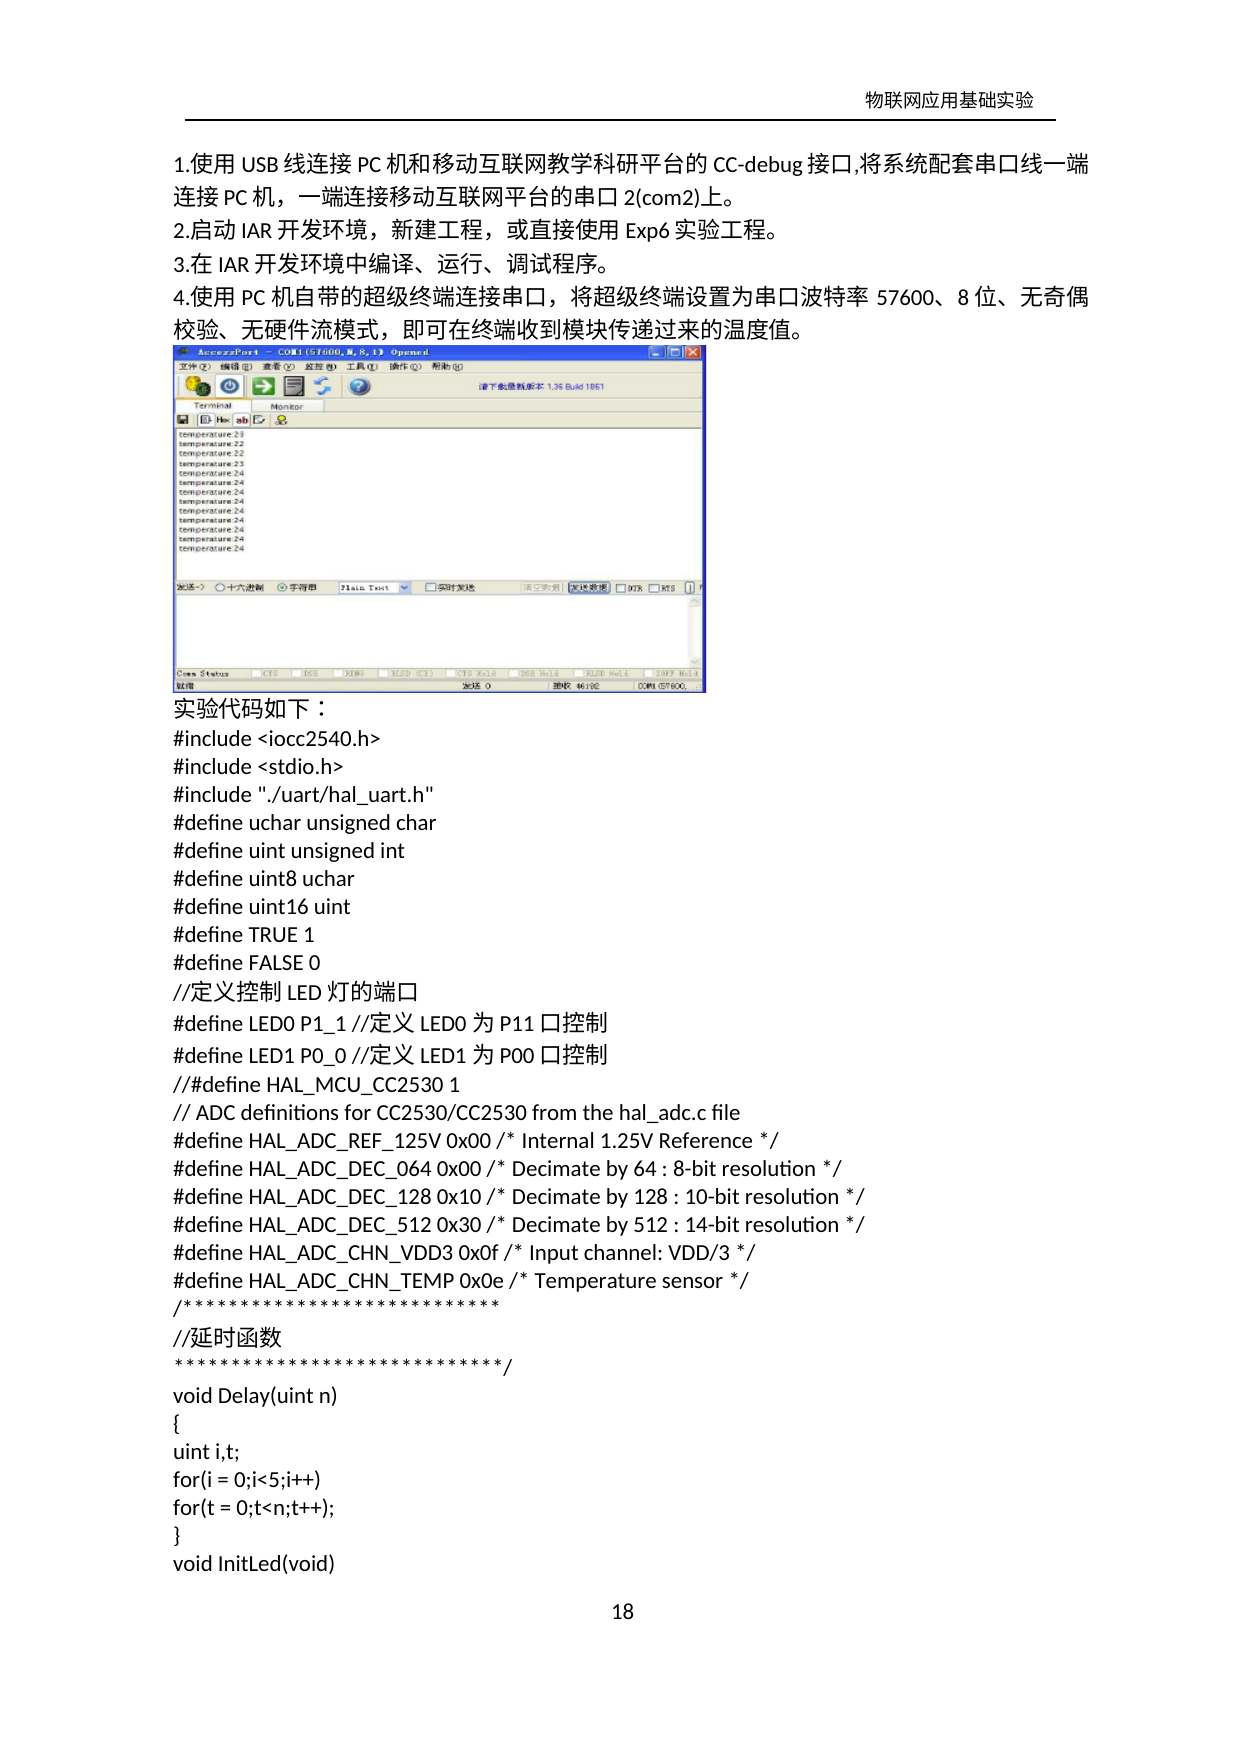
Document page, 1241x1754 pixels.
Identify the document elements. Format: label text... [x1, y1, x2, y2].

text 1.使用USB线连接PC机和移动互联网教学科研平台的CC-debug接口,将系统配套串口线一端连接PC机，一端连接移动互联网平台的串口2(com2)上。 [173, 146, 1090, 212]
text #define HAL_ADC_DEC_128 0x10 /* Decimate by 128 : 10-bit resolution */ [173, 1182, 1090, 1210]
text void InitLed(void) [173, 1549, 1090, 1577]
text 3.在IAR开发环境中编译、运行、调试程序。 [173, 246, 1090, 279]
text #include <stdio.h> [173, 752, 1090, 780]
text #define TRUE 1 [173, 920, 1090, 948]
text //#define HAL_MCU_CC2530 1 [173, 1070, 1090, 1098]
text void Delay(uint n) [173, 1381, 1090, 1409]
text #define LED1 P0_0 //定义LED1 为P00 口控制 [173, 1039, 1090, 1070]
text *****************************/ [173, 1353, 1090, 1381]
text #define FALSE 0 [173, 948, 1090, 976]
text //延时函数 [173, 1322, 1090, 1353]
text 4.使用PC 机自带的超级终端连接串口，将超级终端设置为串口波特率57600、8 位、无奇偶校验、无硬件流模式，即可在终端收到模块传递过来的温度值。 [173, 279, 1090, 345]
text #define HAL_ADC_REF_125V 0x00 /* Internal 1.25V Reference */ [173, 1126, 1090, 1154]
text 实验代码如下： [173, 693, 1090, 724]
picture [172, 345, 710, 693]
text #define uchar unsigned char [173, 808, 1090, 836]
text for(t = 0;t<n;t++); [173, 1493, 1090, 1521]
text #include "./uart/hal_uart.h" [173, 780, 1090, 808]
text 2.启动IAR开发环境，新建工程，或直接使用Exp6实验工程。 [173, 212, 1090, 246]
text #define uint unsigned int [173, 836, 1090, 864]
text // ADC definitions for CC2530/CC2530 from the hal_adc.c file [173, 1098, 1090, 1126]
text #include <iocc2540.h> [173, 724, 1090, 752]
text { [173, 1409, 1090, 1437]
text #define HAL_ADC_DEC_064 0x00 /* Decimate by 64 : 8-bit resolution */ [173, 1154, 1090, 1182]
text } [173, 1521, 1090, 1549]
text #define uint8 uchar [173, 864, 1090, 892]
text #define HAL_ADC_CHN_VDD3 0x0f /* Input channel: VDD/3 */ [173, 1238, 1090, 1266]
text #define LED0 P1_1 //定义LED0 为P11 口控制 [173, 1007, 1090, 1039]
text uint i,t; [173, 1437, 1090, 1465]
text #define uint16 uint [173, 892, 1090, 920]
text //定义控制LED 灯的端口 [173, 976, 1090, 1007]
text /**************************** [173, 1294, 1090, 1322]
text #define HAL_ADC_CHN_TEMP 0x0e /* Temperature sensor */ [173, 1266, 1090, 1294]
text for(i = 0;i<5;i++) [173, 1465, 1090, 1493]
text #define HAL_ADC_DEC_512 0x30 /* Decimate by 512 : 14-bit resolution */ [173, 1210, 1090, 1238]
